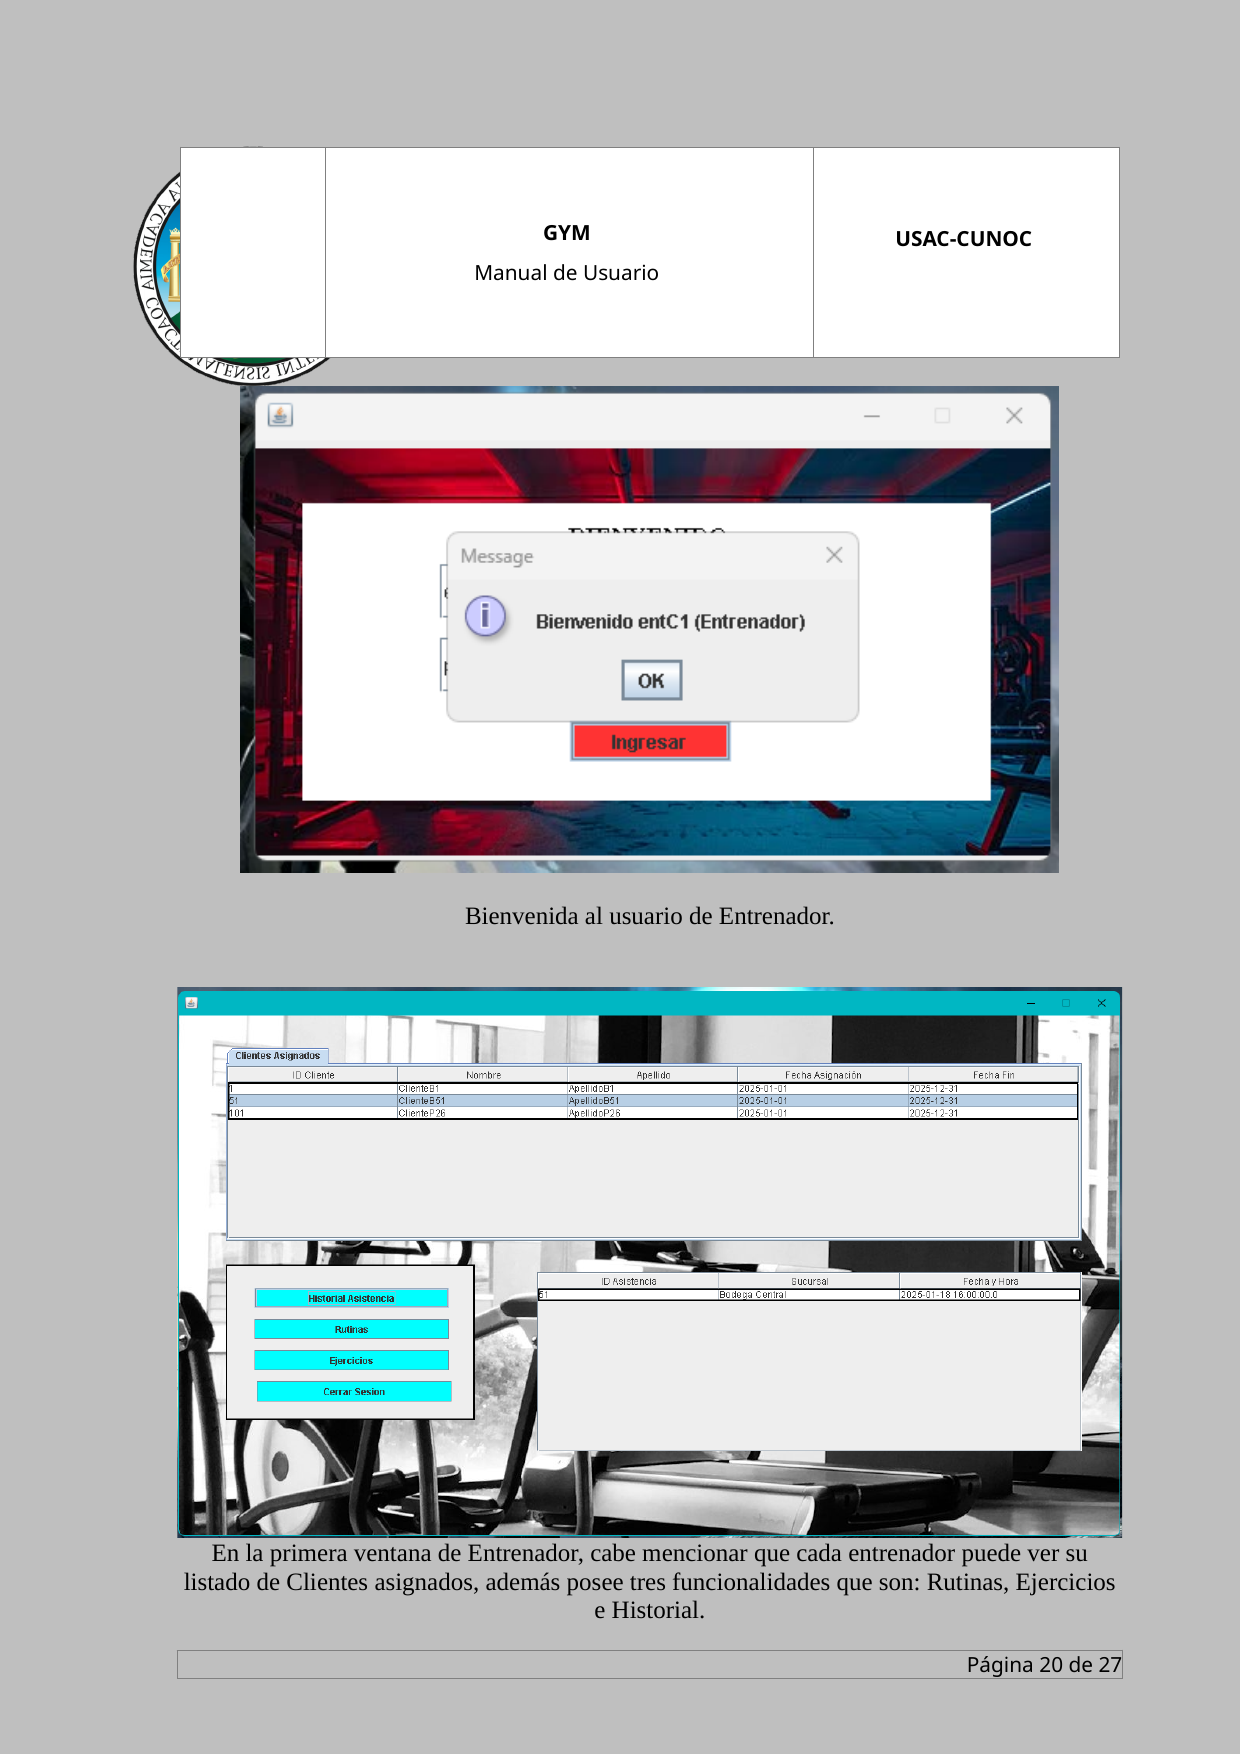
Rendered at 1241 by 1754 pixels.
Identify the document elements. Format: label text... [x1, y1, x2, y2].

text Bienvenida al usuario de Entrenador. [177, 901, 1122, 930]
text En la primera ventana de Entrenador, cabe mencionar que cada entrenador puede ver su listado de Clientes asignados, además posee tres funcionalidades que son: Rutinas, Ejercicios e Historial. [177, 1538, 1122, 1624]
picture [177, 987, 1123, 1538]
picture [133, 146, 1059, 873]
